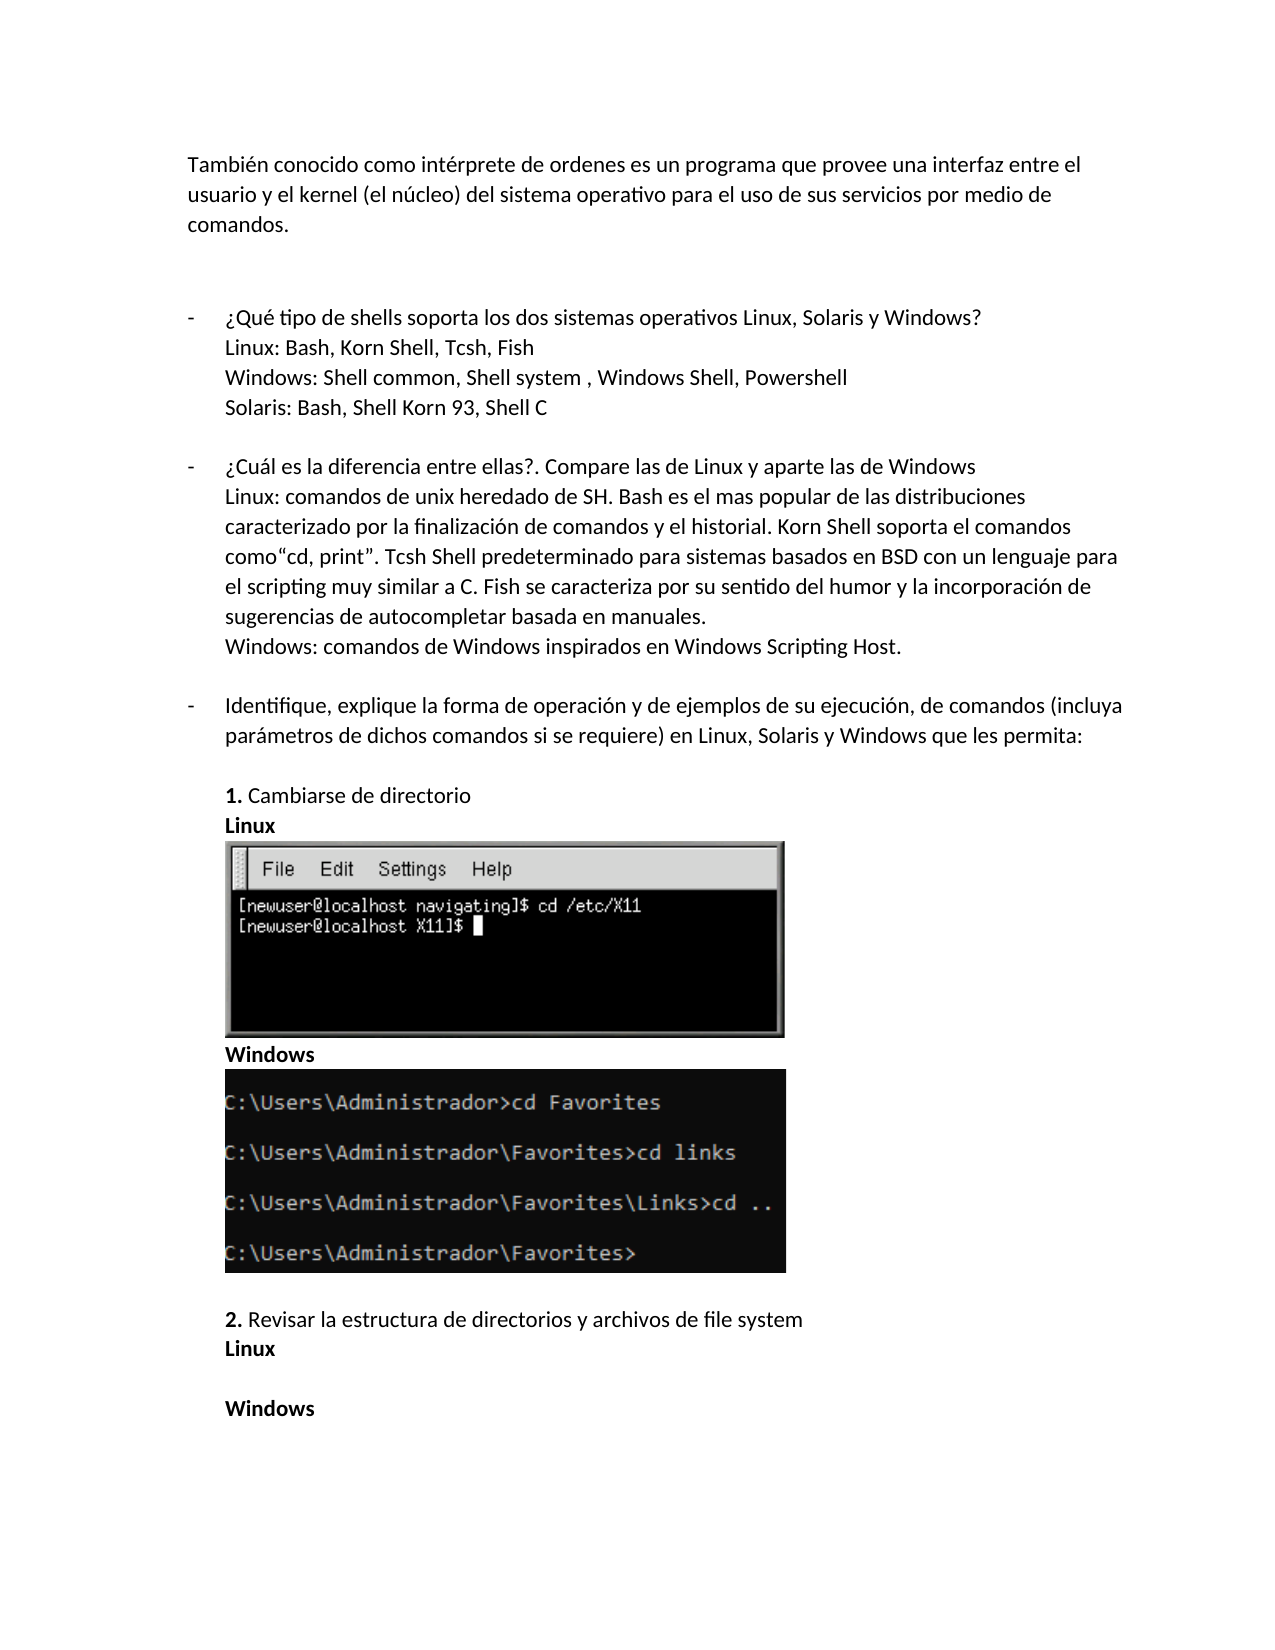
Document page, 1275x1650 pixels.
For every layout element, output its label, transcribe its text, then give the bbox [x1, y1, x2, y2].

list ¿Cuál es la diferencia entre ellas?. Compare las de Linux y aparte las de Windows [187, 452, 1125, 480]
text También conocido como intérprete de ordenes es un programa que provee una interfaz entre el usuario y el kernel (el núcleo) del sistema operativo para el uso de sus servicios por medio de comandos. [187, 150, 1125, 238]
list Linux [225, 811, 1125, 839]
list Windows [225, 1040, 1125, 1068]
list Identifique, explique la forma de operación y de ejemplos de su ejecución, de comandos (incluya parámetros de dichos comandos si se requiere) en Linux, Solaris y Windows que les permita: [187, 692, 1125, 749]
list ¿Qué tipo de shells soporta los dos sistemas operativos Linux, Solaris y Windows? [187, 303, 1125, 331]
list 2. Revisar la estructura de directorios y archivos de file system [225, 1305, 1125, 1333]
list Windows: comandos de Windows inspirados en Windows Scripting Host. [225, 632, 1125, 660]
list Solaris: Bash, Shell Korn 93, Shell C [225, 393, 1125, 421]
list Linux [225, 1334, 1125, 1363]
list Windows: Shell common, Shell system , Windows Shell, Powershell [225, 363, 1125, 391]
picture [225, 841, 785, 1038]
picture [225, 1069, 787, 1273]
list Linux: comandos de unix heredado de SH. Bash es el mas popular de las distribuciones caracterizado por la finalización de comandos y el historial. Korn Shell soporta el comandos como“cd, print”. Tcsh Shell predeterminado para sistemas basados en BSD con un lenguaje para el scripting muy similar a C. Fish se caracteriza por su sentido del humor y la incorporación de sugerencias de autocompletar basada en manuales. [225, 482, 1125, 630]
list 1. Cambiarse de directorio [225, 781, 1125, 809]
list Windows [225, 1394, 1125, 1422]
list Linux: Bash, Korn Shell, Tcsh, Fish [225, 333, 1125, 361]
